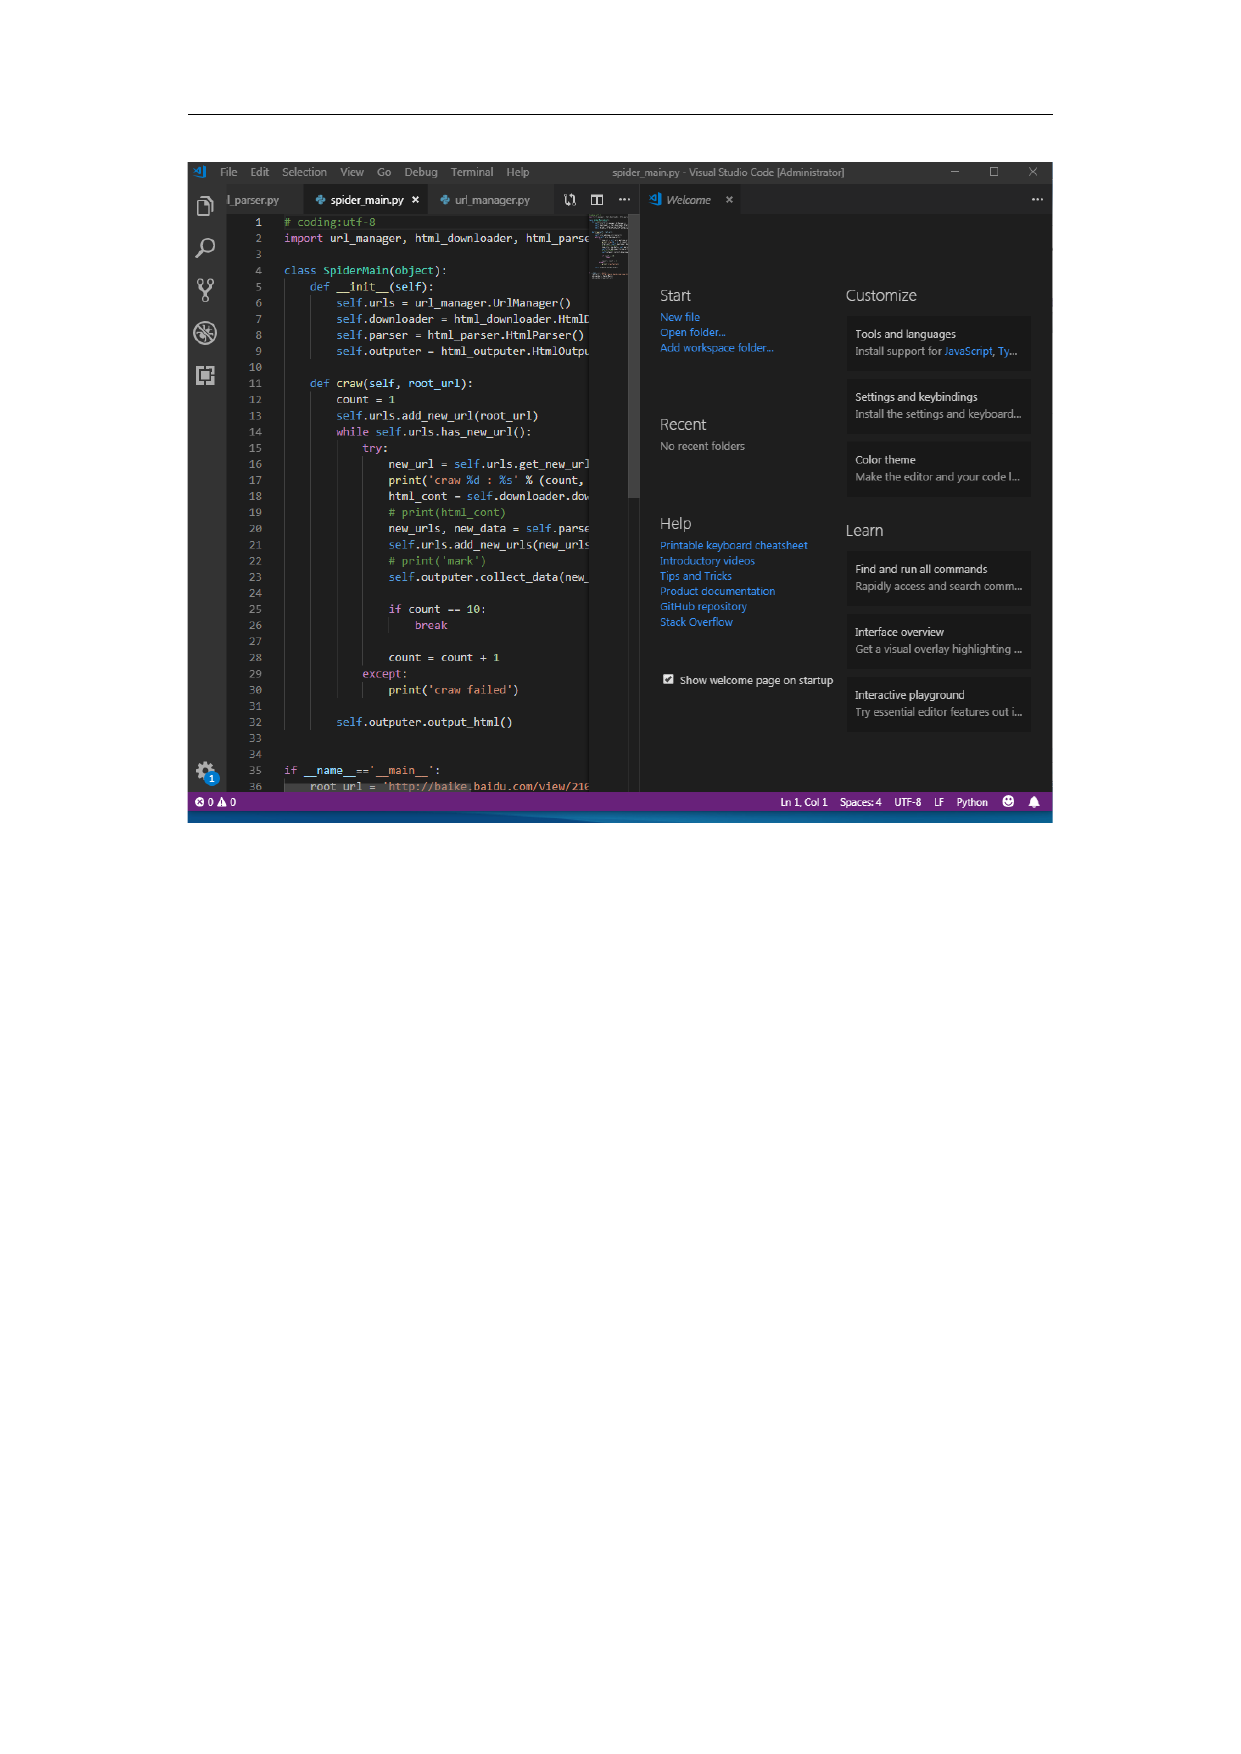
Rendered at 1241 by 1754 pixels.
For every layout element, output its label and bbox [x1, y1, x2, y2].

picture [187, 162, 1053, 823]
